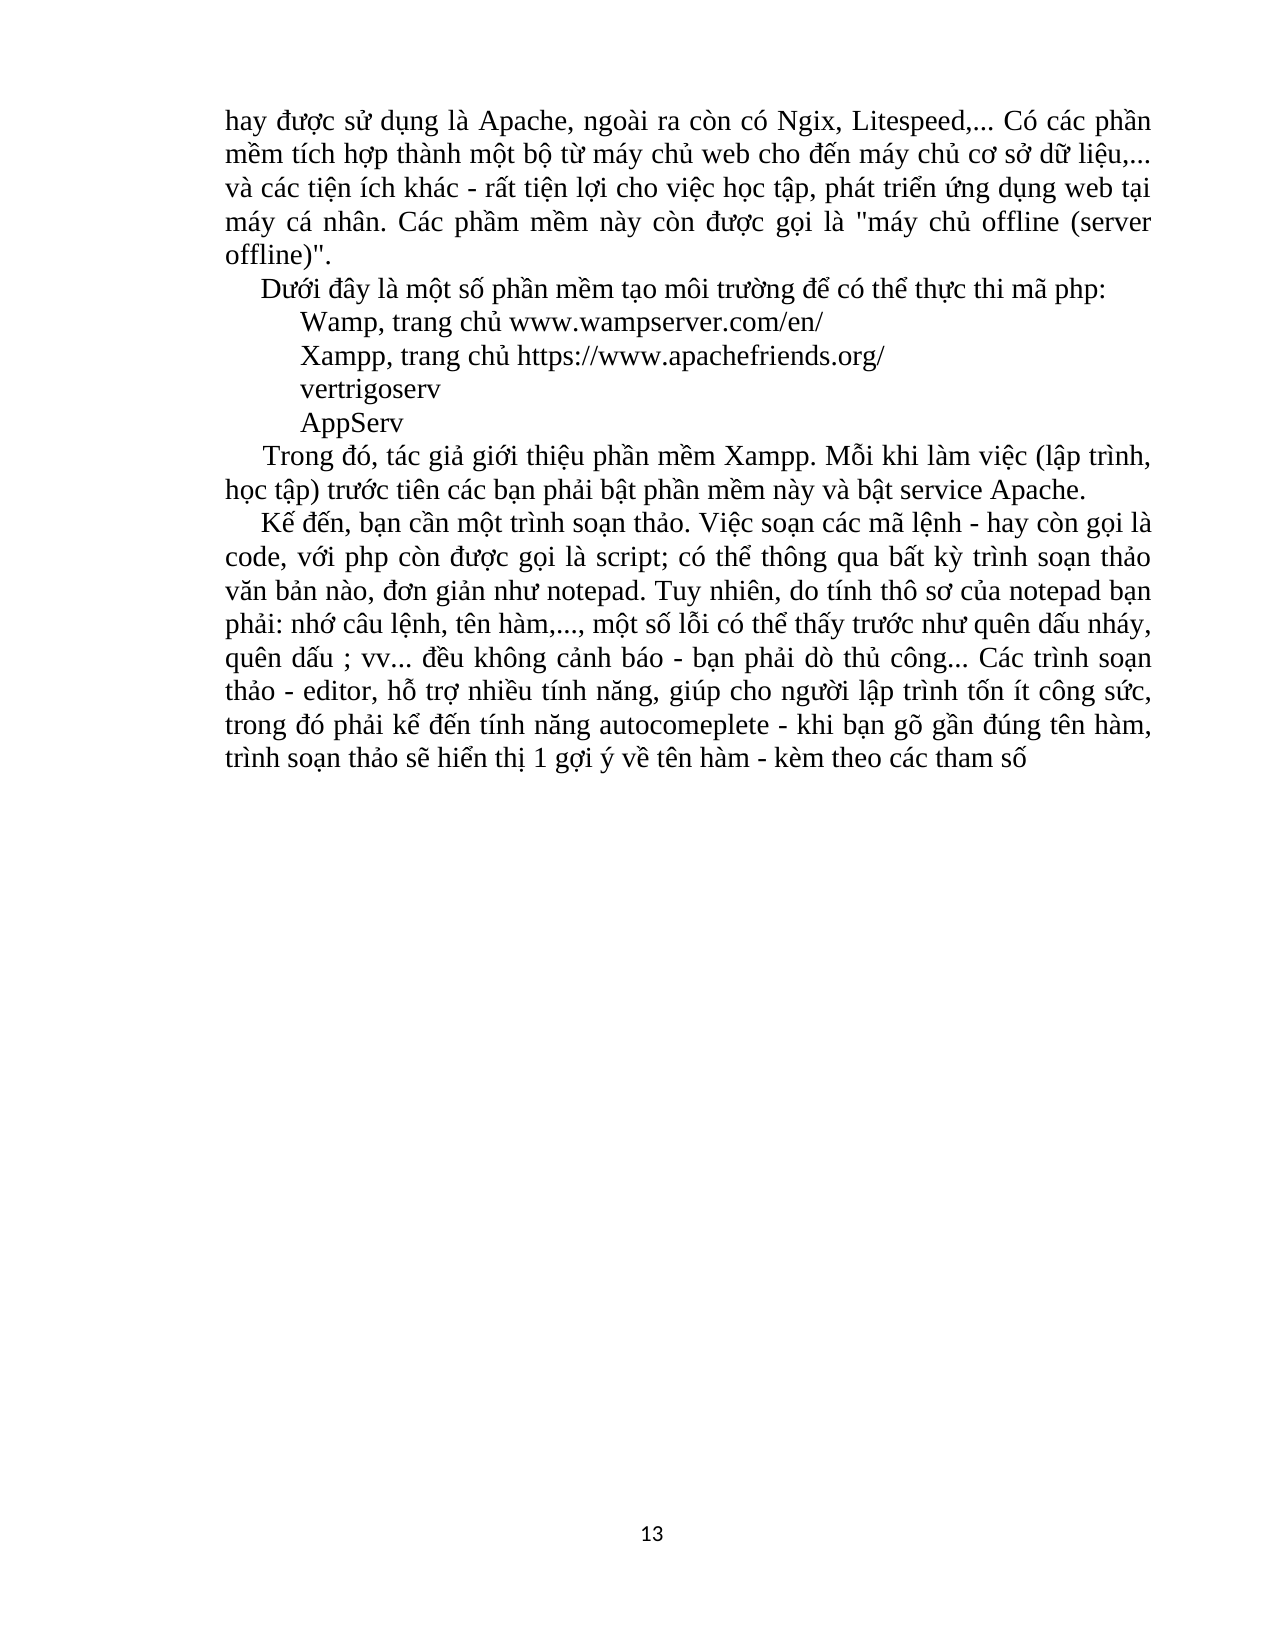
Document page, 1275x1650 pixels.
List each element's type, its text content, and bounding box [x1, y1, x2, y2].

text vertrigoserv [225, 371, 1153, 405]
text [225, 103, 1153, 271]
text Wamp, trang chủ www.wampserver.com/en/ [225, 304, 1153, 338]
text AppServ [225, 405, 1153, 438]
text Dưới đây là một số phần mềm tạo môi trường để có thể thực thi mã php: [225, 271, 1153, 304]
text Trong đó, tác giả giới thiệu phần mềm Xampp. Mỗi khi làm việc (lập trình, học tập) trước tiên các bạn phải bật phần mềm này và bật service Apache. [225, 438, 1153, 506]
text Kế đến, bạn cần một trình soạn thảo. Việc soạn các mã lệnh - hay còn gọi là code, với php còn được gọi là script; có thể thông qua bất kỳ trình soạn thảo văn bản nào, đơn giản như notepad. Tuy nhiên, do tính thô sơ của notepad bạn phải: nhớ câu lệnh, tên hàm,..., một số lỗi có thể thấy trước như quên dấu nháy, quên dấu ; vv... đều không cảnh báo - bạn phải dò thủ công... Các trình soạn thảo - editor, hỗ trợ nhiều tính năng, giúp cho người lập trình tốn ít công sức, trong đó phải kể đến tính năng autocomeplete - khi bạn gõ gần đúng tên hàm, trình soạn thảo sẽ hiển thị 1 gợi ý về tên hàm - kèm theo các tham số [225, 506, 1153, 774]
text Xampp, trang chủ https://www.apachefriends.org/ [225, 338, 1153, 371]
